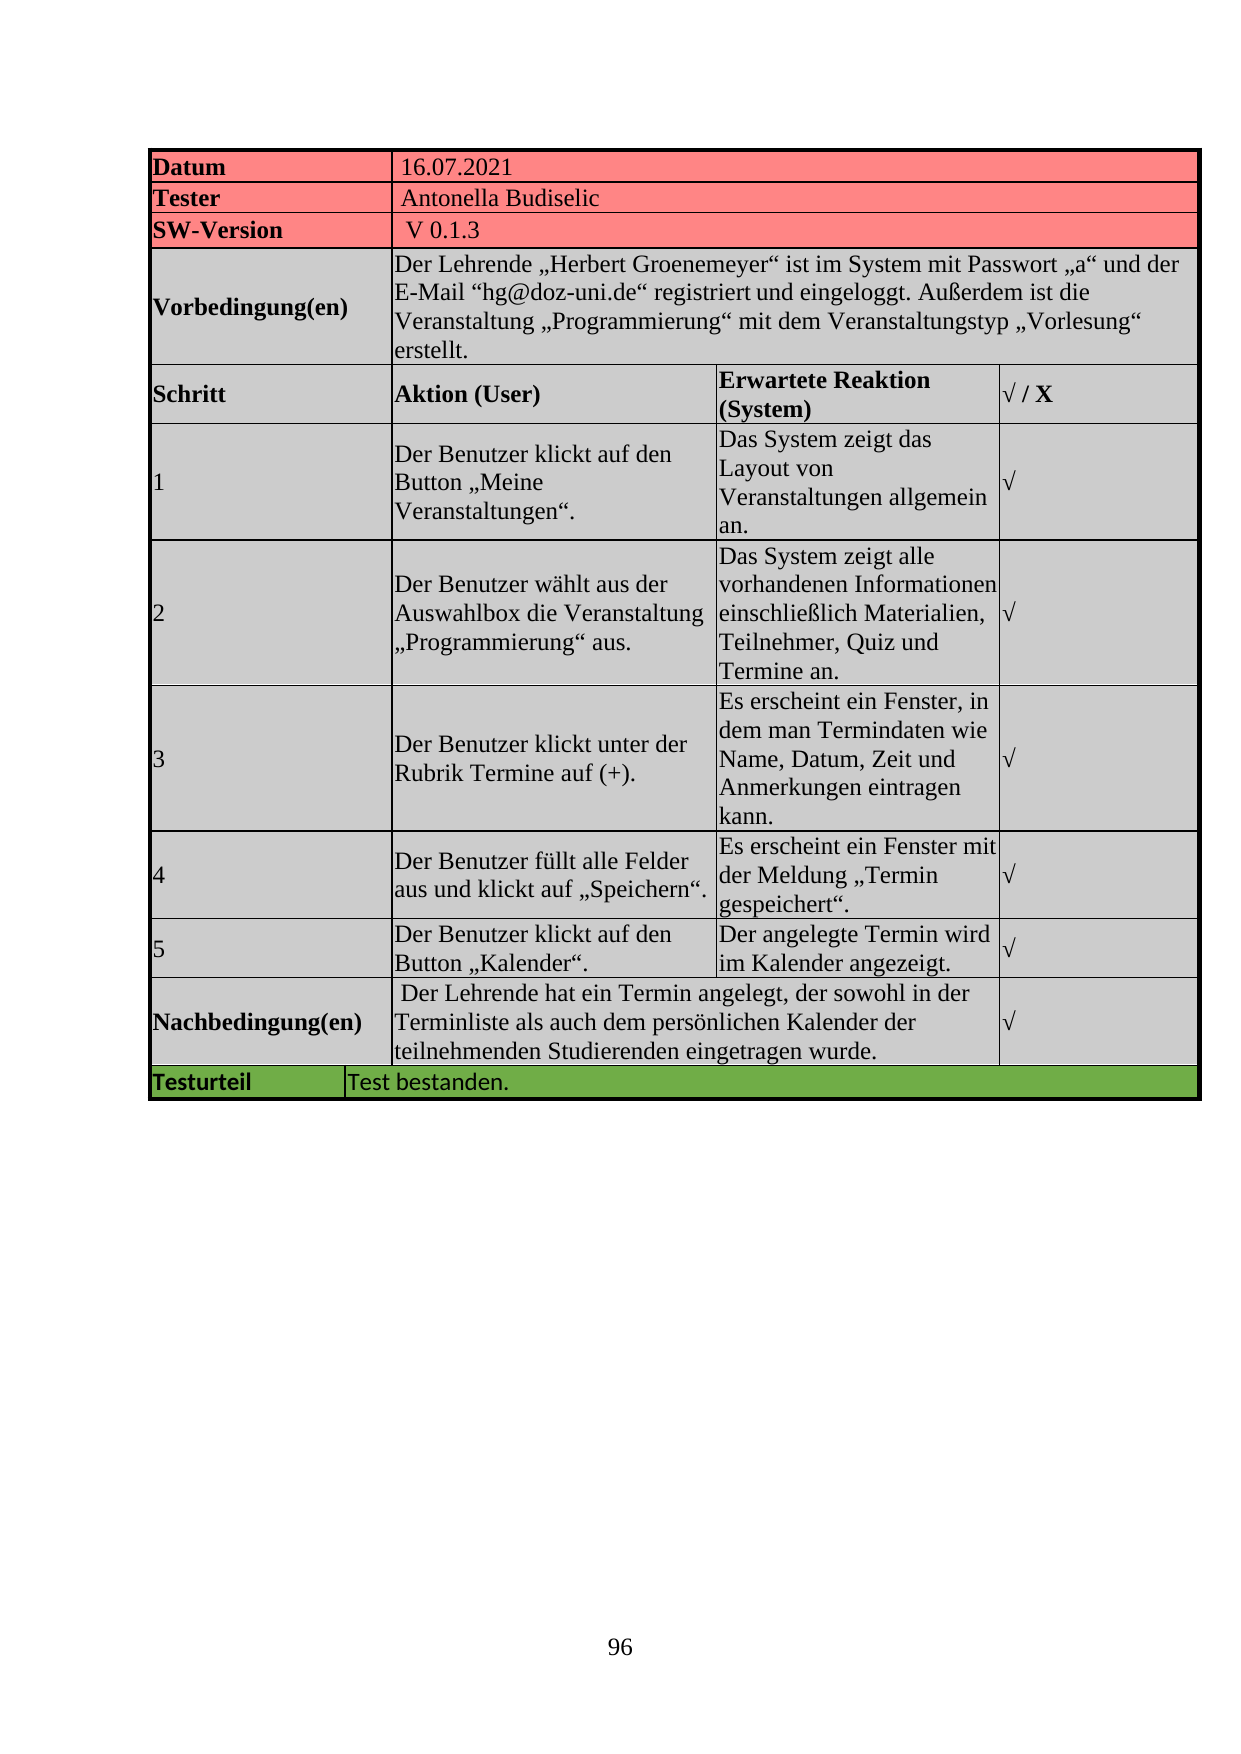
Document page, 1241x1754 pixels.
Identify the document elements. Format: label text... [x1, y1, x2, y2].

table_cell Es erscheint ein Fenster mit der Meldung „Termin gespeichert“. [717, 832, 999, 918]
table_cell Das System zeigt alle vorhandenen Informationen einschließlich Materialien, Teilnehmer, Quiz und Termine an. [717, 541, 999, 684]
table_cell Der Lehrende hat ein Termin angelegt, der sowohl in der Terminliste als auch dem persönlichen Kalender der teilnehmenden Studierenden eingetragen wurde. [393, 978, 999, 1064]
table_cell Aktion (User) [393, 365, 716, 423]
table_cell Der Benutzer klickt unter der Rubrik Termine auf (+). [393, 686, 716, 830]
table_cell √ / X [1000, 365, 1197, 423]
table_cell Der Benutzer klickt auf den Button „Meine Veranstaltungen“. [393, 424, 716, 539]
table_cell Erwartete Reaktion (System) [717, 365, 999, 423]
table_cell √ [1000, 919, 1197, 977]
table_header Datum [152, 152, 391, 181]
table_cell Vorbedingung(en) [152, 249, 391, 364]
table_cell Schritt [152, 365, 391, 423]
table_cell √ [1000, 541, 1197, 684]
table_cell Der angelegte Termin wird im Kalender angezeigt. [717, 919, 999, 977]
table_cell √ [1000, 978, 1197, 1064]
table_cell SW-Version [152, 213, 391, 247]
table_cell √ [1000, 424, 1197, 539]
table_cell √ [1000, 686, 1197, 830]
table_cell Es erscheint ein Fenster, in dem man Termindaten wie Name, Datum, Zeit und Anmerkungen eintragen kann. [717, 686, 999, 830]
table_cell V 0.1.3 [393, 213, 1197, 247]
table_cell Tester [152, 183, 391, 211]
table_cell Der Benutzer klickt auf den Button „Kalender“. [393, 919, 716, 977]
table_cell Antonella Budiselic [393, 183, 1197, 211]
table_cell Das System zeigt das Layout von Veranstaltungen allgemein an. [717, 424, 999, 539]
table_cell Test bestanden. [346, 1066, 1197, 1097]
table_cell Nachbedingung(en) [152, 978, 391, 1064]
table_cell 3 [152, 686, 391, 830]
table_cell Der Benutzer füllt alle Felder aus und klickt auf „Speichern“. [393, 832, 716, 918]
table_cell Der Lehrende „Herbert Groenemeyer“ ist im System mit Passwort „a“ und der E-Mail “hg@doz-uni.de“ registriert und eingeloggt. Außerdem ist die Veranstaltung „Programmierung“ mit dem Veranstaltungstyp „Vorlesung“ erstellt. [393, 249, 1197, 364]
table_header 16.07.2021 [393, 152, 1197, 181]
table_cell 2 [152, 541, 391, 684]
table_cell 5 [152, 919, 391, 977]
table_cell 4 [152, 832, 391, 918]
table_cell √ [1000, 832, 1197, 918]
table_cell Der Benutzer wählt aus der Auswahlbox die Veranstaltung „Programmierung“ aus. [393, 541, 716, 684]
table_cell 1 [152, 424, 391, 539]
table_cell Testurteil [152, 1066, 344, 1097]
